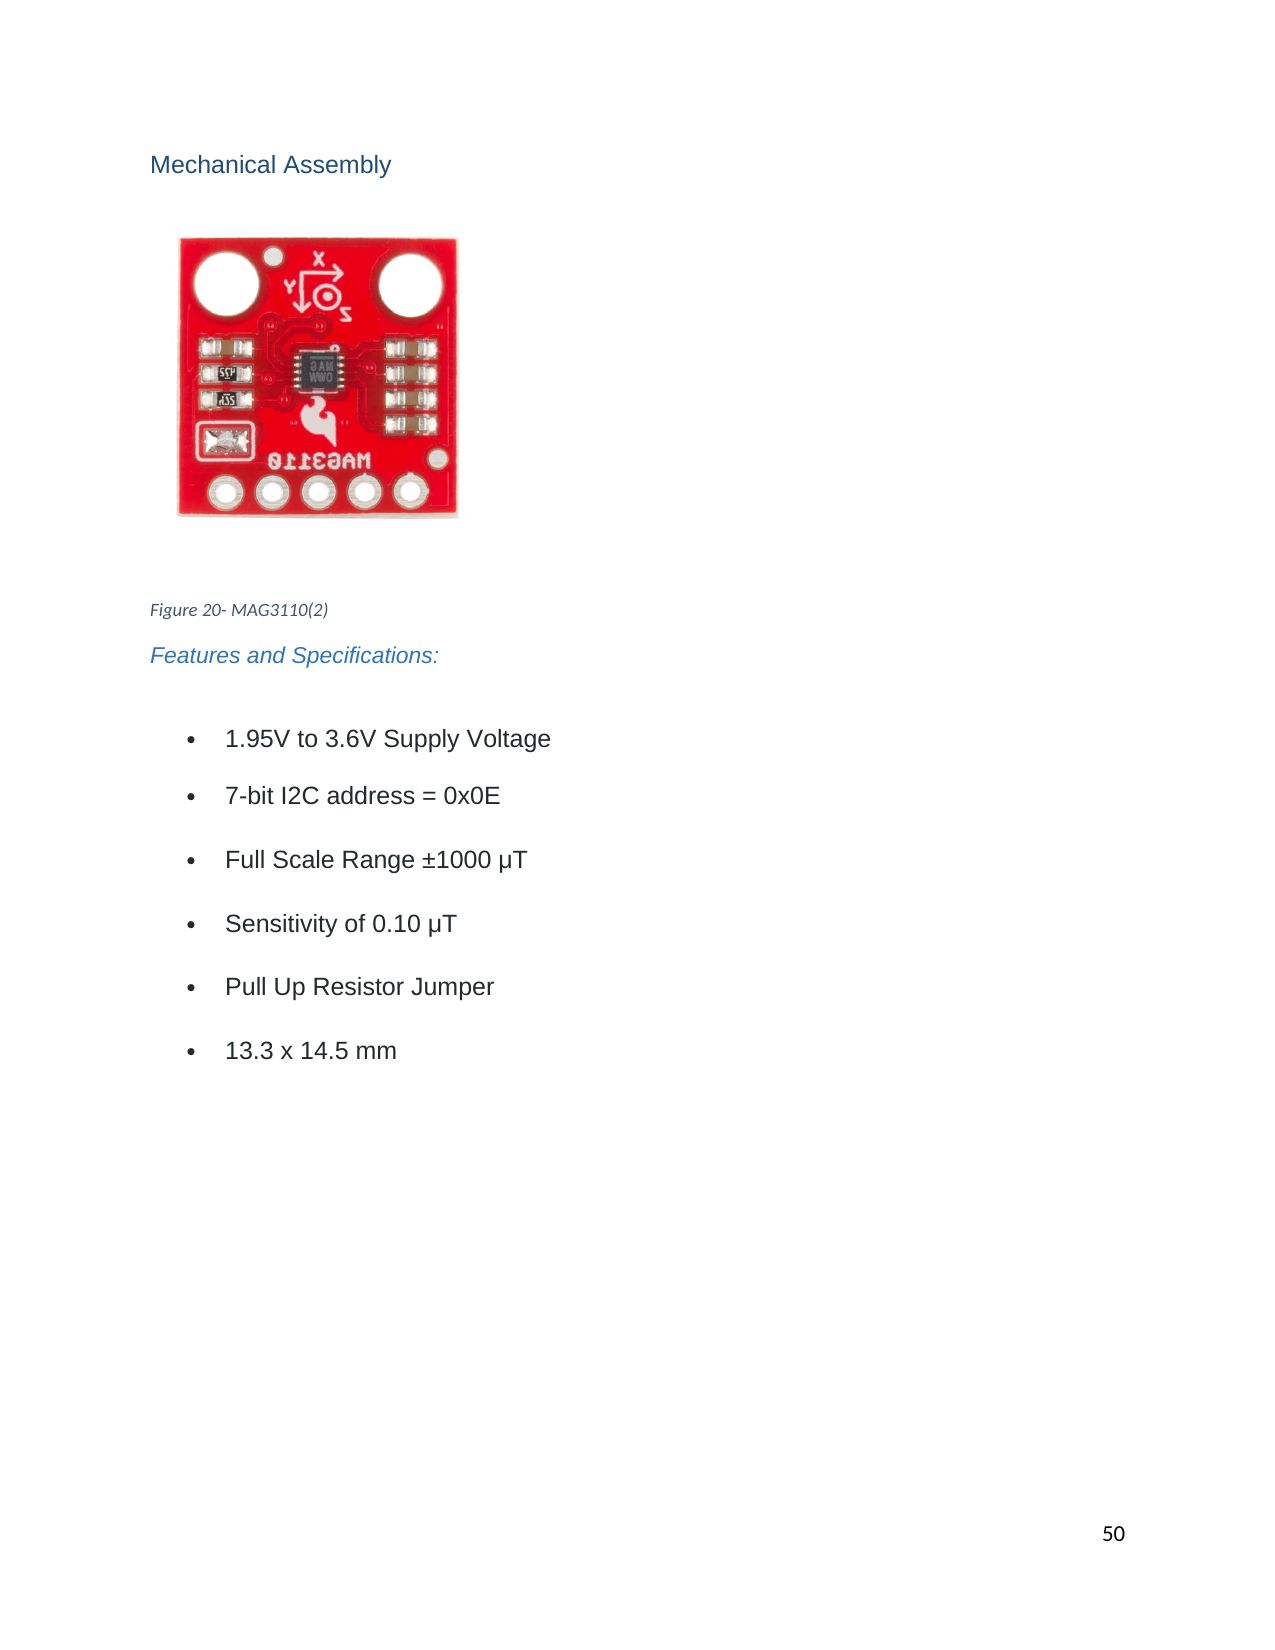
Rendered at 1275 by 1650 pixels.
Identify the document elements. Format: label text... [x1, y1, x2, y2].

list 1.95V to 3.6V Supply Voltage [187, 724, 1125, 752]
list Pull Up Resistor Jumper [187, 972, 1125, 1001]
subtitle Mechanical Assembly [150, 150, 1125, 179]
list 7-bit I2C address = 0x0E [187, 781, 1125, 810]
list Full Scale Range ±1000 μT [187, 845, 1125, 874]
list Sensitivity of 0.10 μT [187, 909, 1125, 937]
picture [150, 207, 488, 545]
subtitle Features and Specifications: [150, 642, 1125, 668]
list 13.3 x 14.5 mm [187, 1036, 1125, 1065]
